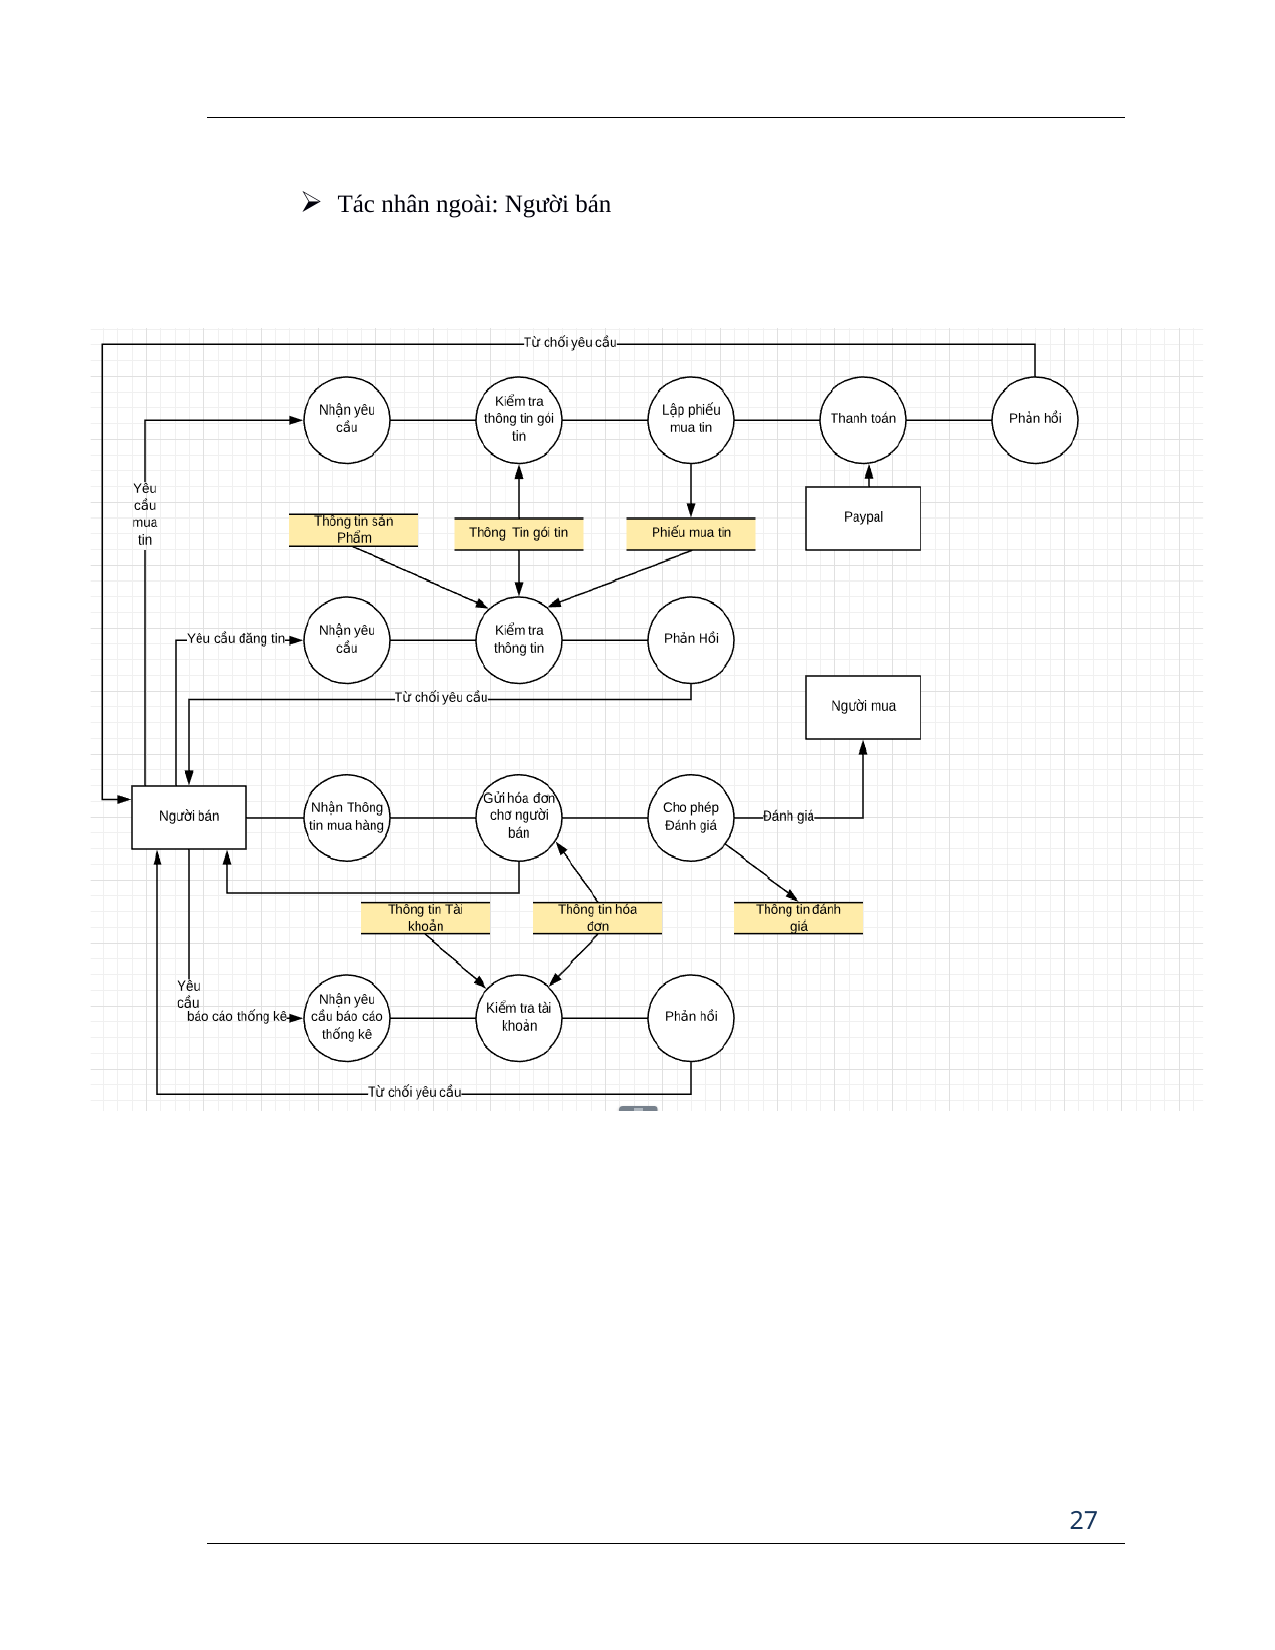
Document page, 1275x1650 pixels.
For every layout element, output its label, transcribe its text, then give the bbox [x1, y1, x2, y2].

picture [90, 328, 1204, 1111]
list Tác nhân ngoài: Người bán [300, 189, 1125, 218]
